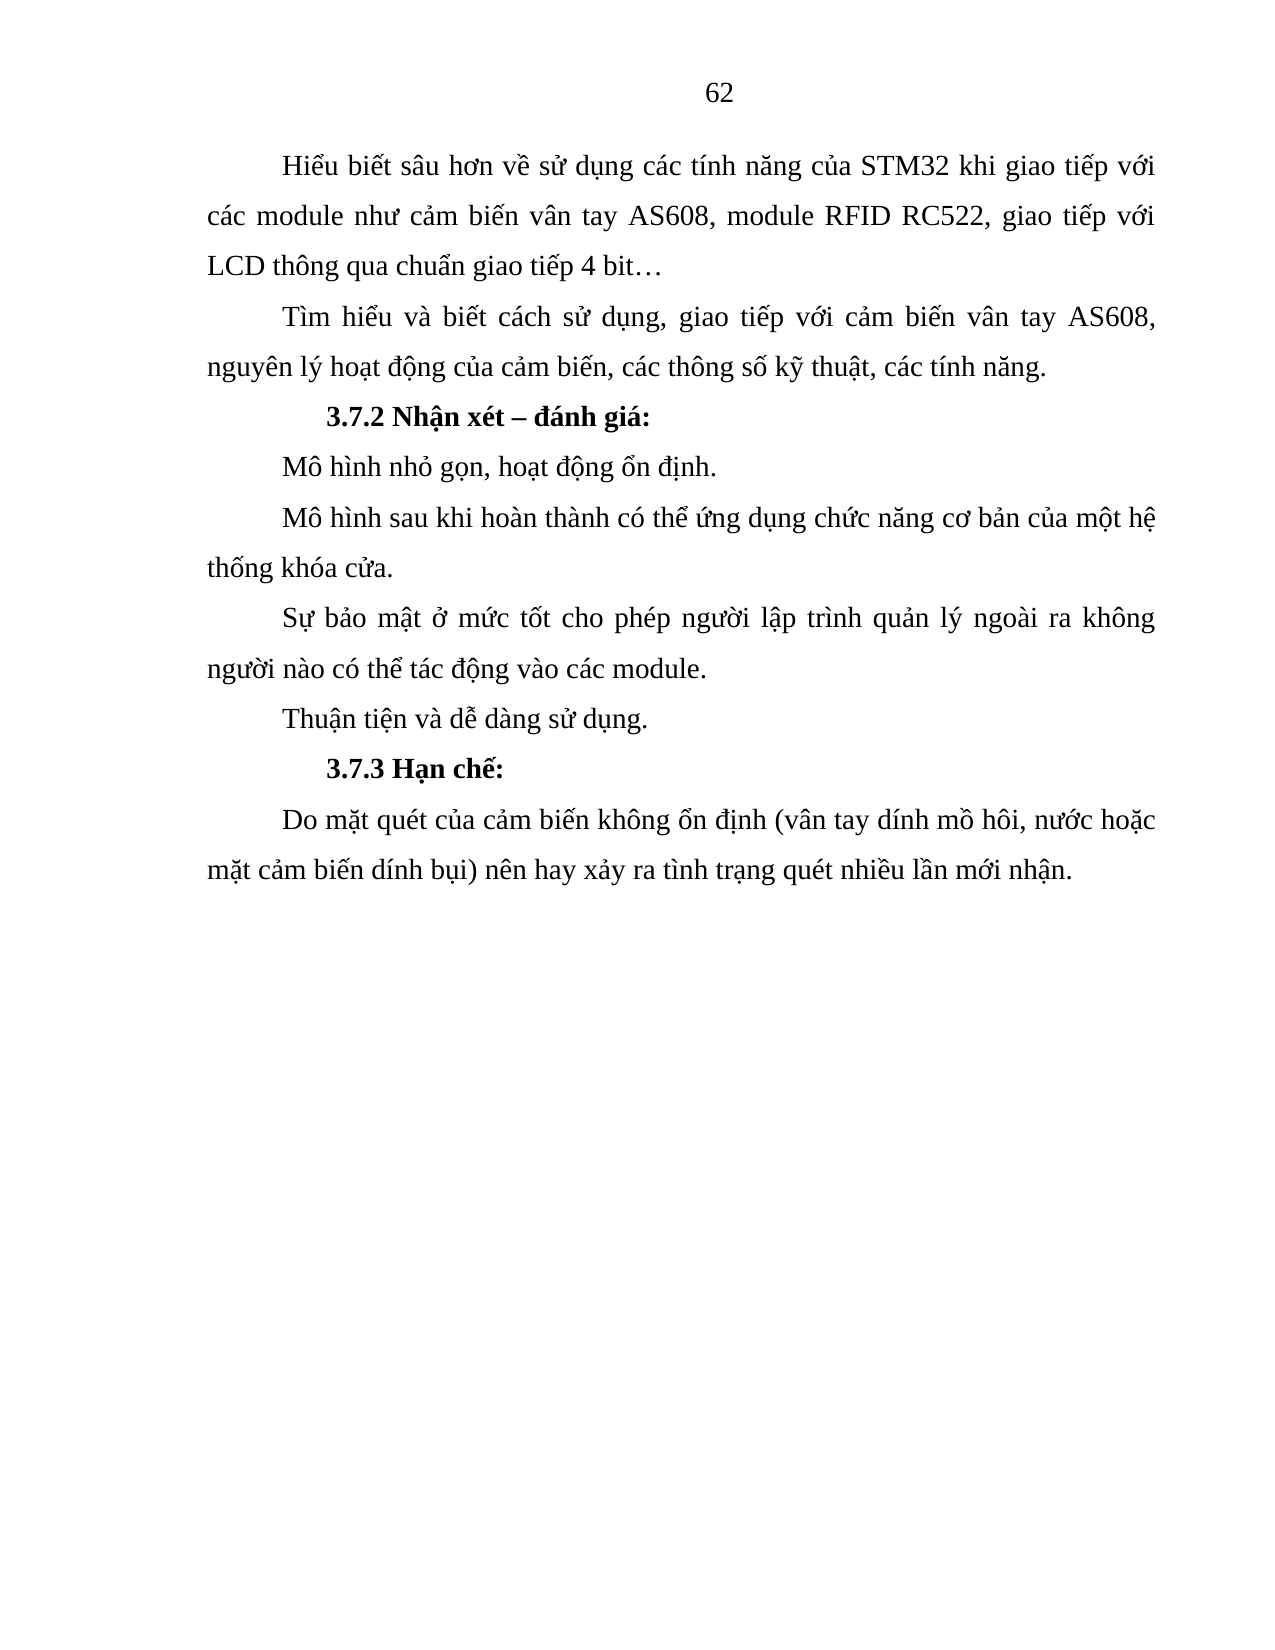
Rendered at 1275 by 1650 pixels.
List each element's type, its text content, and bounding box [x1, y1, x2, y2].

subtitle Nhận xét – đánh giá: [251, 399, 1157, 433]
text Sự bảo mật ở mức tốt cho phép người lập trình quản lý ngoài ra không người nào có thể tác động vào các module. [207, 601, 1157, 684]
text Tìm hiểu và biết cách sử dụng, giao tiếp với cảm biến vân tay AS608, nguyên lý hoạt động của cảm biến, các thông số kỹ thuật, các tính năng. [207, 299, 1157, 382]
subtitle Hạn chế: [251, 751, 1157, 785]
text Mô hình sau khi hoàn thành có thể ứng dụng chức năng cơ bản của một hệ thống khóa cửa. [207, 500, 1157, 584]
text Mô hình nhỏ gọn, hoạt động ổn định. [207, 449, 1157, 483]
text Thuận tiện và dễ dàng sử dụng. [207, 701, 1157, 735]
text Hiểu biết sâu hơn về sử dụng các tính năng của STM32 khi giao tiếp với các module như cảm biến vân tay AS608, module RFID RC522, giao tiếp với LCD thông qua chuẩn giao tiếp 4 bit… [207, 148, 1157, 282]
text Do mặt quét của cảm biến không ổn định (vân tay dính mồ hôi, nước hoặc mặt cảm biến dính bụi) nên hay xảy ra tình trạng quét nhiều lần mới nhận. [207, 802, 1157, 886]
